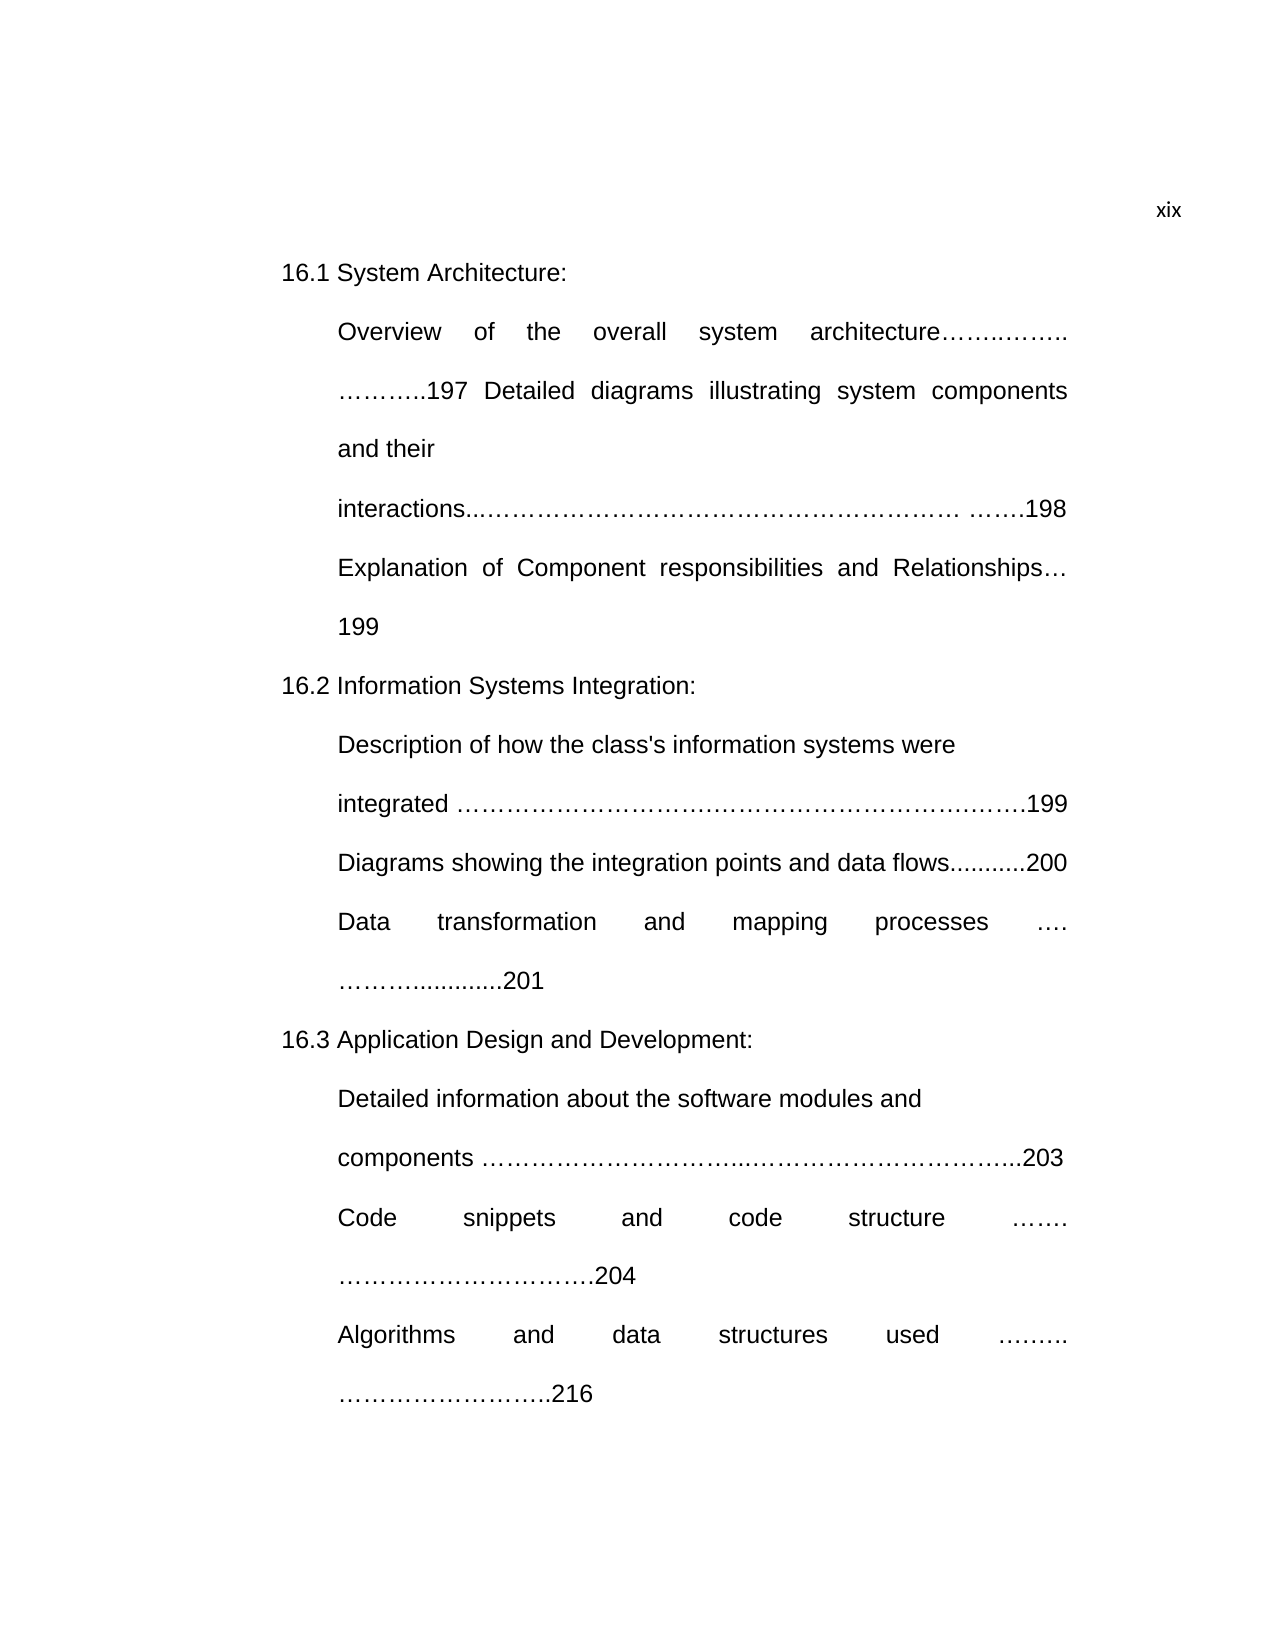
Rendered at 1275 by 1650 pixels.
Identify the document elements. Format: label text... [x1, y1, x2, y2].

text Data transformation and mapping processes ….……….............201 [337, 907, 1069, 995]
text Overview of the overall system architecture……..……..………..197 Detailed diagrams illustrating system components and their [337, 317, 1069, 463]
text 16.1 System Architecture: [281, 258, 1069, 287]
text Description of how the class's information systems were [337, 730, 1069, 758]
text Diagrams showing the integration points and data flows...........200 [337, 848, 1069, 877]
text Code snippets and code structure …….………………………….204 [337, 1203, 1069, 1290]
text 16.2 Information Systems Integration: [281, 671, 1069, 699]
text integrated ………………………….………………………….…….199 [337, 789, 1069, 818]
text 16.3 Application Design and Development: [281, 1025, 1069, 1054]
text interactions...………………………………………………… …….198 [337, 494, 1069, 522]
text components …………………………...…………………………...203 [337, 1143, 1069, 1172]
text Detailed information about the software modules and [337, 1084, 1069, 1113]
text Algorithms and data structures used ….…..……………………..216 [337, 1320, 1069, 1408]
text Explanation of Component responsibilities and Relationships…199 [337, 553, 1069, 640]
